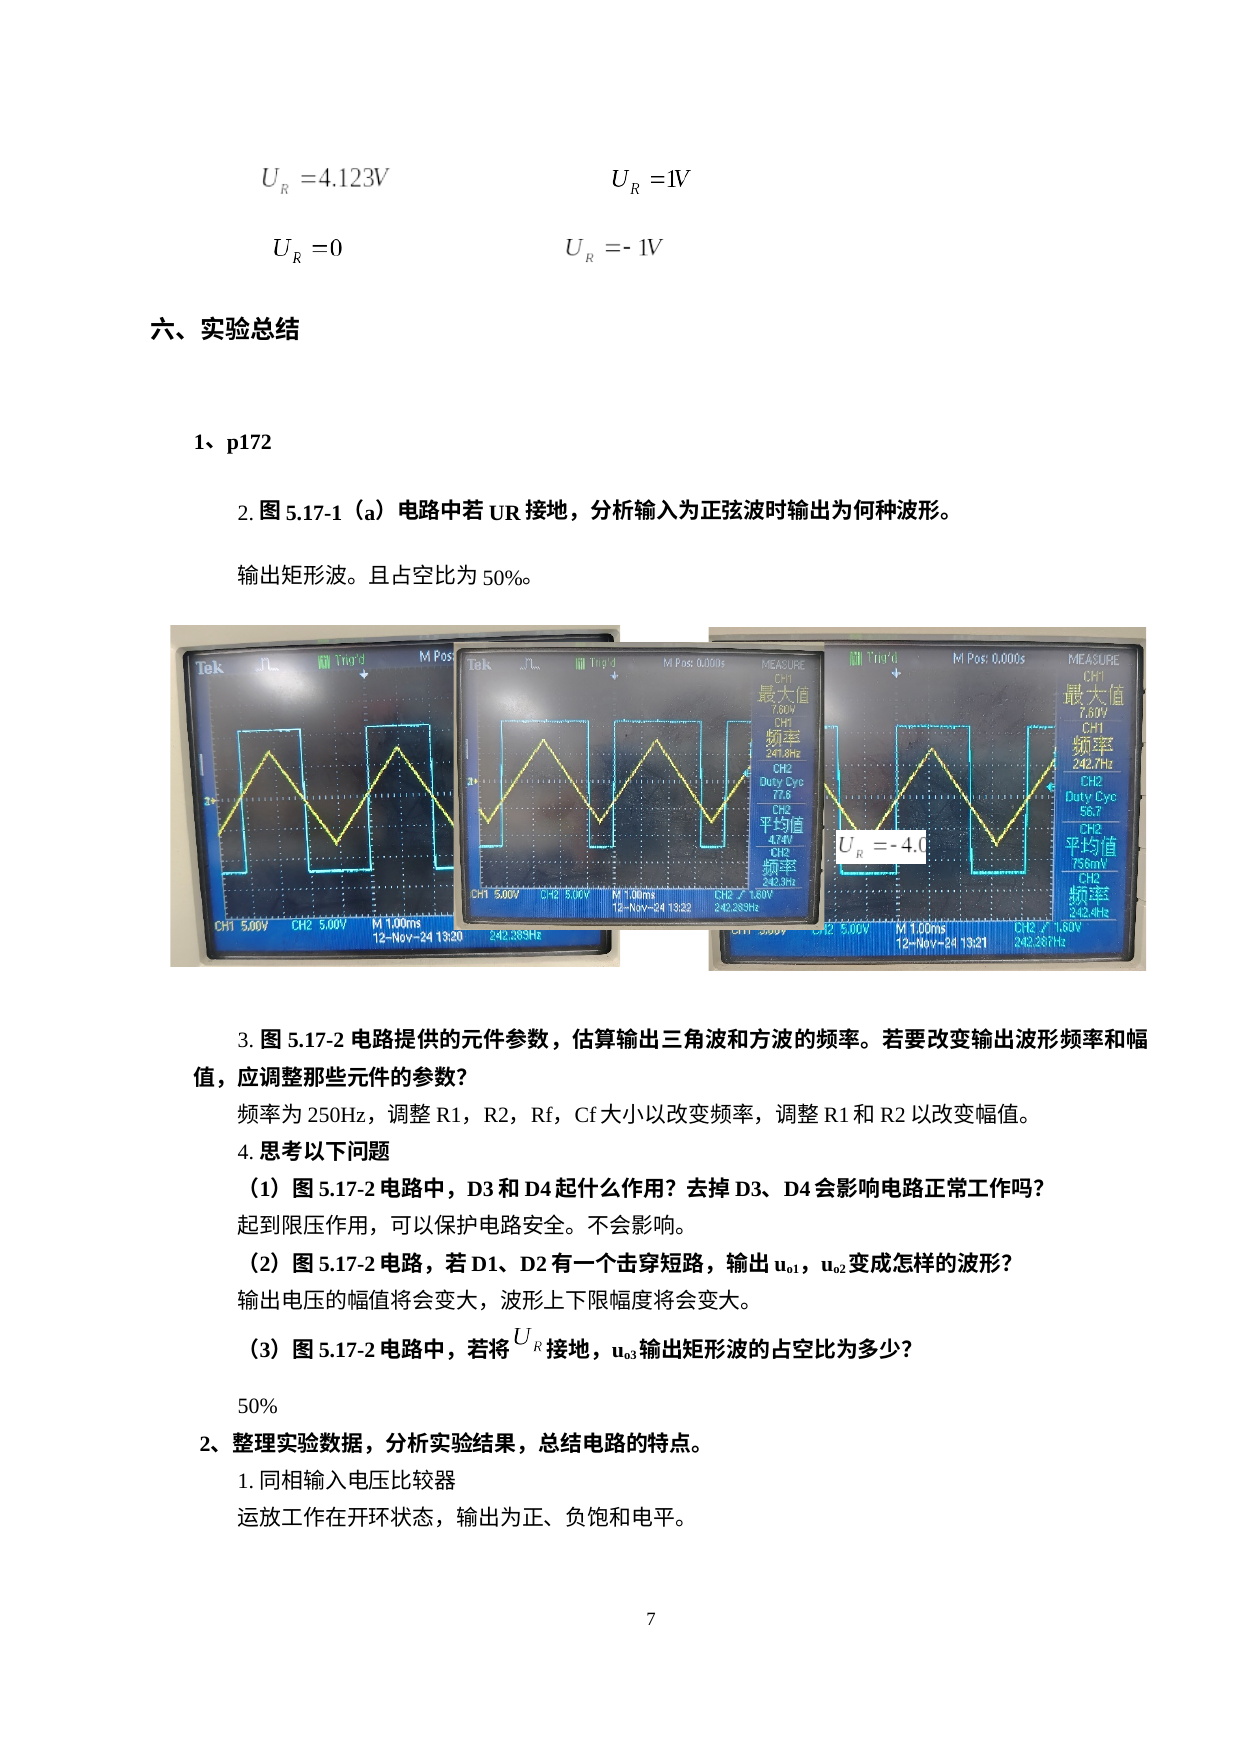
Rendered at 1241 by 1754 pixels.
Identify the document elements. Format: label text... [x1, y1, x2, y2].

text （2）图5.17-2电路，若D1、D2有一个击穿短路，输出uo1，uo2变成怎样的波形？ [194, 1245, 1152, 1278]
picture [170, 625, 1147, 971]
text 2、整理实验数据，分析实验结果，总结电路的特点。 [150, 1425, 1152, 1458]
text （3）图5.17-2电路中，若将接地，uo3输出矩形波的占空比为多少？ [194, 1319, 1152, 1384]
text 50% [194, 1389, 1152, 1422]
text 六、实验总结 [150, 299, 1152, 364]
text （1）图5.17-2电路中，D3和D4起什么作用？去掉D3、D4会影响电路正常工作吗？ [194, 1171, 1152, 1203]
text 运放工作在开环状态，输出为正、负饱和电平。 [194, 1500, 1152, 1532]
text 输出电压的幅值将会变大，波形上下限幅度将会变大。 [194, 1282, 1152, 1315]
text 2. 图5.17-1（a）电路中若UR接地，分析输入为正弦波时输出为何种波形。 [194, 481, 1152, 546]
text 1、p172 [150, 410, 1152, 475]
text 1. 同相输入电压比较器 [194, 1463, 1152, 1495]
text 输出矩形波。且占空比为50%。 [194, 546, 1152, 611]
text 频率为250Hz，调整R1，R2，Rf，Cf大小以改变频率，调整R1和R2以改变幅值。 [194, 1096, 1152, 1129]
text 4. 思考以下问题 [194, 1133, 1152, 1166]
text 起到限压作用，可以保护电路安全。不会影响。 [194, 1208, 1152, 1240]
